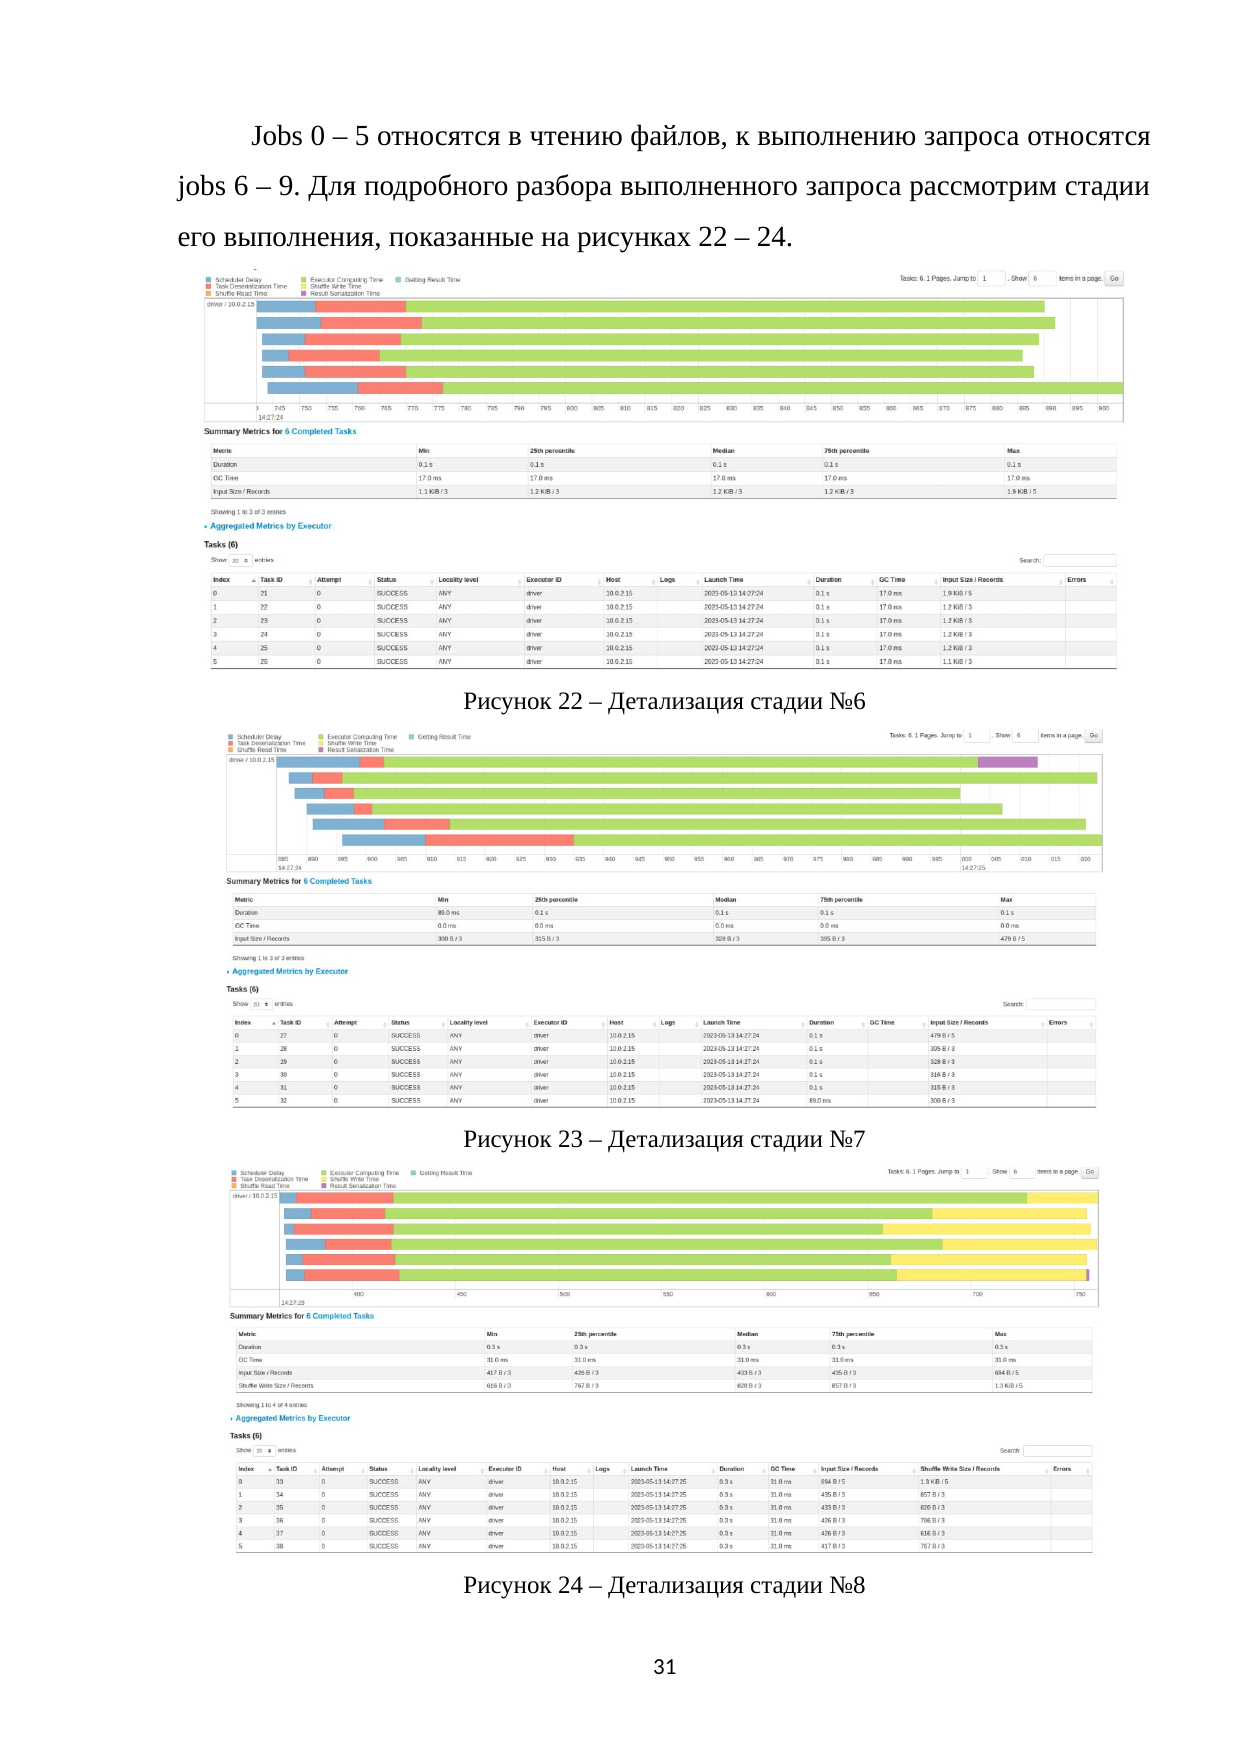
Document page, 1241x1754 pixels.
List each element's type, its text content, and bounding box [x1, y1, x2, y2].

text Рисунок 24 – Детализация стадии №8 [177, 1570, 1152, 1599]
text Jobs 0 – 5 относятся в чтению файлов, к выполнению запроса относятся jobs 6 – 9. Для подробного разбора выполненного запроса рассмотрим стадии его выполнения, показанные на рисунках 22 – 24. [177, 118, 1152, 252]
picture [225, 729, 1104, 1111]
text Рисунок 23 – Детализация стадии №7 [177, 1124, 1152, 1153]
picture [227, 1167, 1102, 1557]
text Рисунок 22 – Детализация стадии №6 [177, 686, 1152, 715]
picture [202, 269, 1127, 672]
